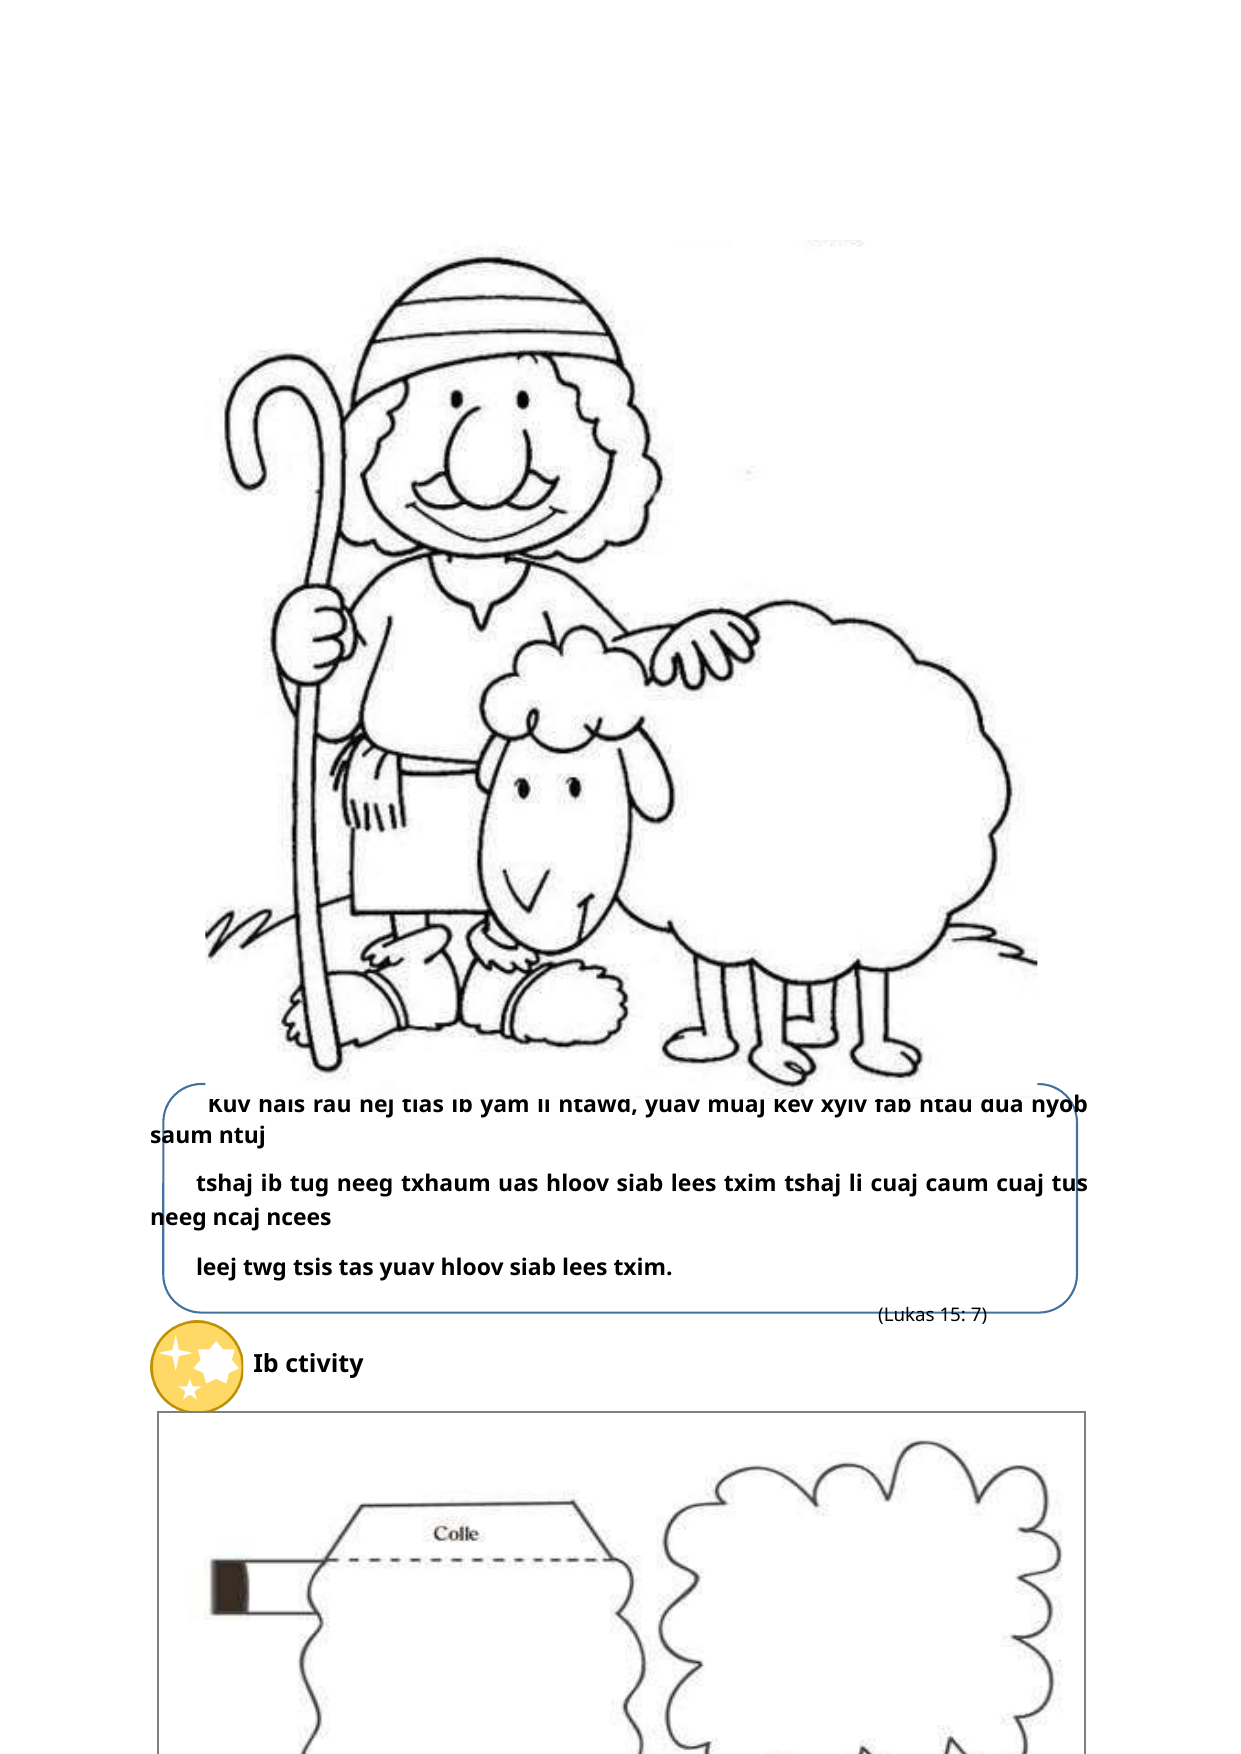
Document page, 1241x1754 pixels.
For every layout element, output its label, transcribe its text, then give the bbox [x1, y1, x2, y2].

text Kuv hais rau nej tias ib yam li ntawd, yuav muaj kev xyiv fab ntau dua nyob saum ntuj [150, 1088, 1090, 1150]
picture [159, 1413, 1084, 1754]
text tshaj ib tug neeg txhaum uas hloov siab lees txim tshaj li cuaj caum cuaj tus neeg ncaj ncees [150, 1167, 1090, 1232]
picture [150, 1320, 244, 1414]
text Ib ctivity [244, 1346, 1090, 1380]
text leej twg tsis tas yuav hloov siab lees txim. [150, 1251, 1090, 1282]
picture [205, 240, 1038, 1099]
text (Lukas 15: 7) [150, 1301, 1090, 1327]
